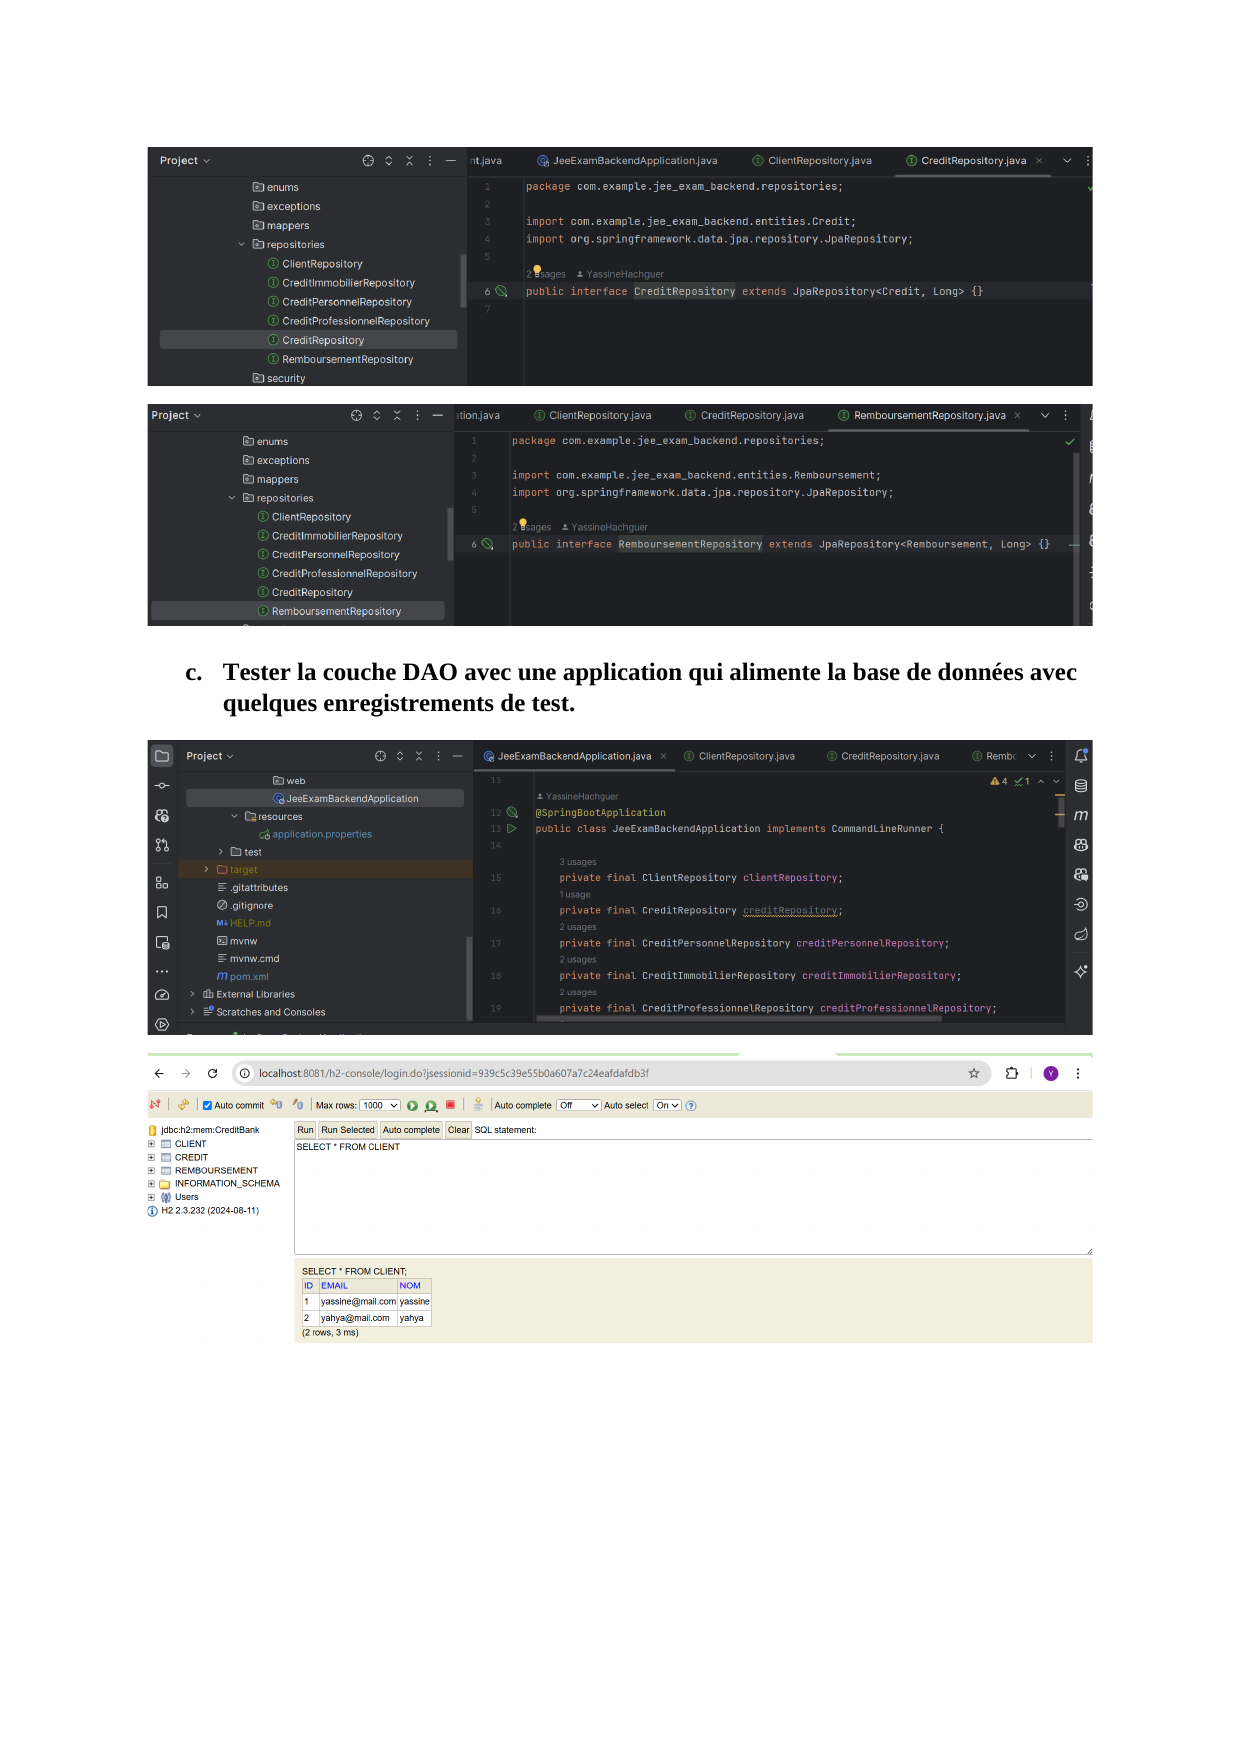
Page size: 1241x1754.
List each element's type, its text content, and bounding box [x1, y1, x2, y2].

picture [147, 740, 1093, 1035]
picture [147, 404, 1093, 626]
picture [147, 147, 1093, 386]
subtitle Tester la couche DAO avec une application qui alimente la base de données avec quelques enregistrements de test. [185, 657, 1093, 717]
picture [147, 1053, 1093, 1343]
